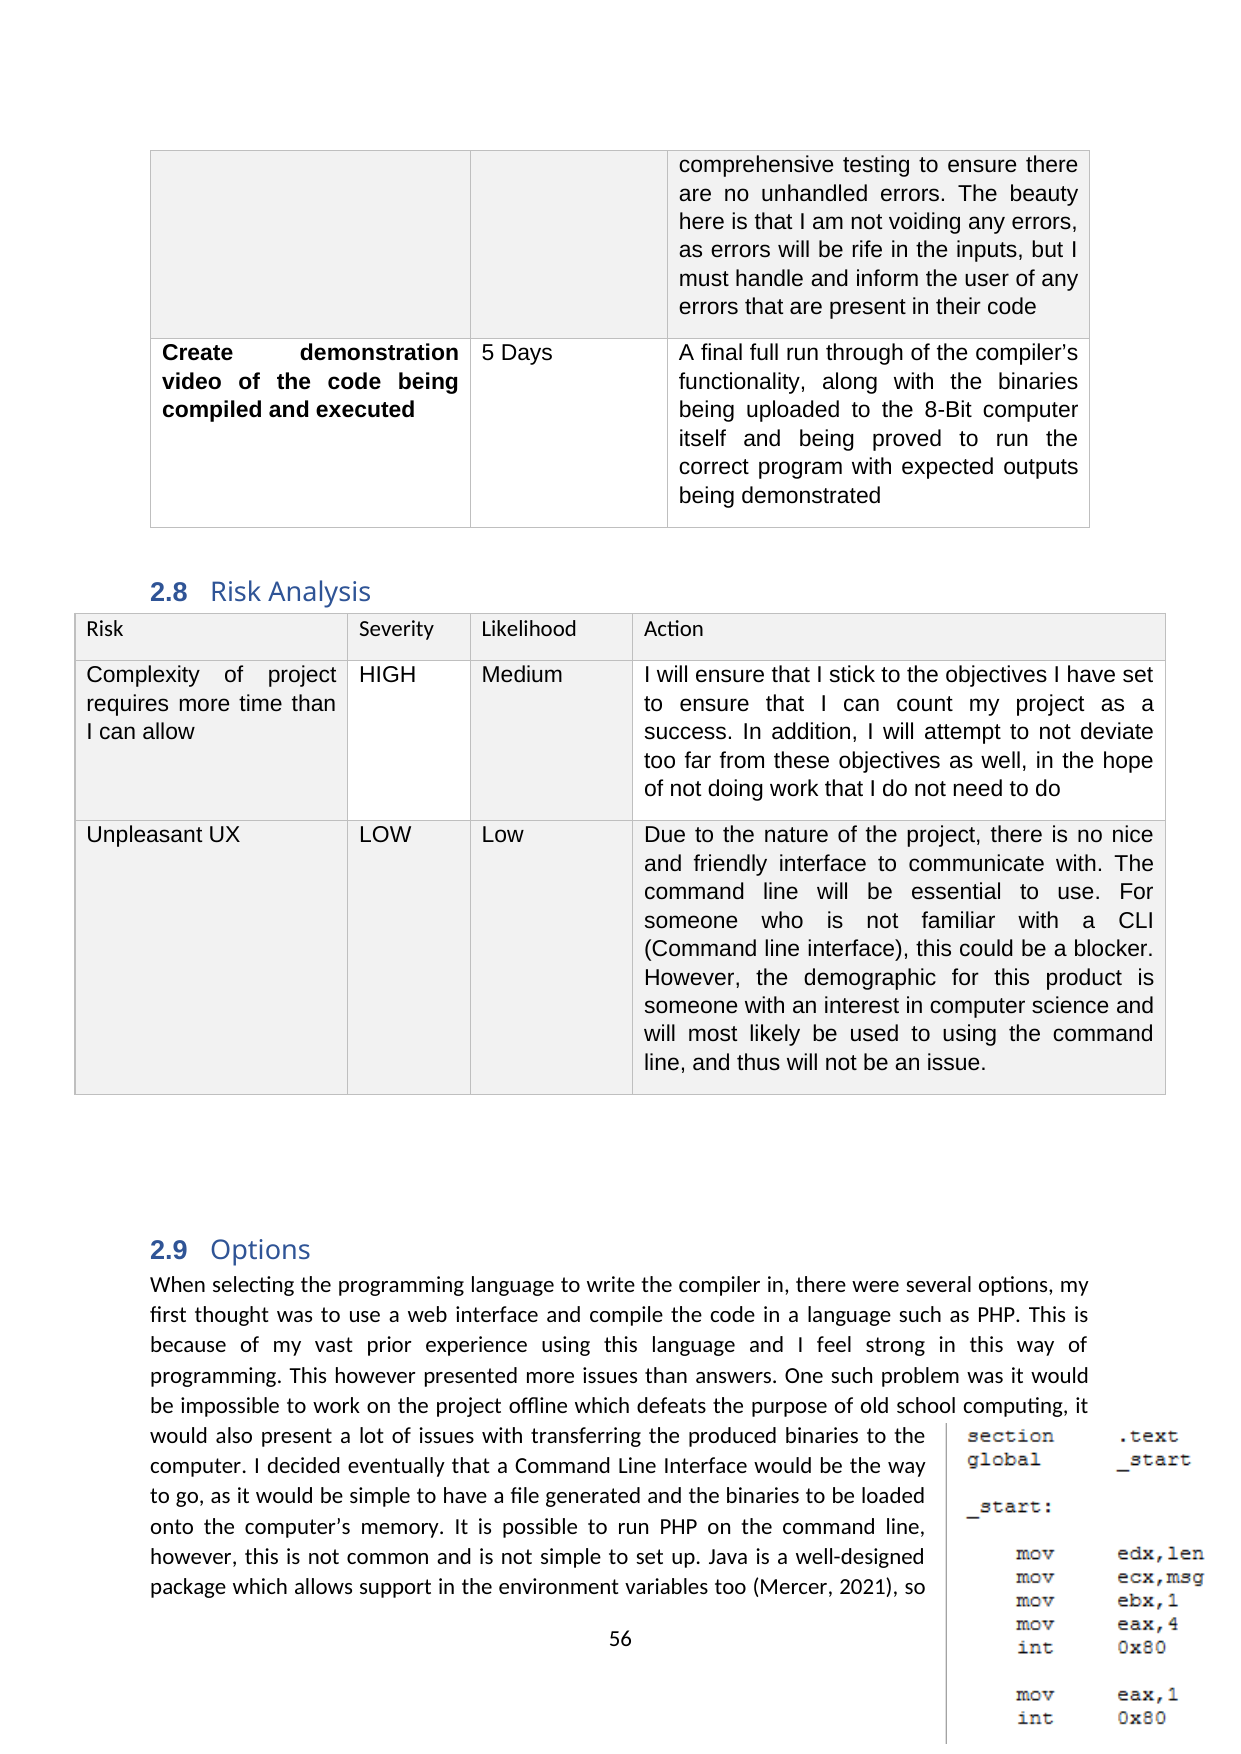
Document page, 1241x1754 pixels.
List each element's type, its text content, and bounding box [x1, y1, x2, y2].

table_cell Due to the nature of the project, there is no nice and friendly interface to communicate with. The command line will be essential to use. For someone who is not familiar with a CLI (Command line interface), this could be a blocker. However, the demographic for this product is someone with an interest in computer science and will most likely be used to using the command line, and thus will not be an issue. [633, 821, 1165, 1094]
subtitle Risk Analysis [150, 573, 1090, 610]
table_header Severity [348, 614, 470, 660]
table_cell A final full run through of the compiler’s functionality, along with the binaries being uploaded to the 8-Bit computer itself and being proved to run the correct program with expected outputs being demonstrated [668, 339, 1089, 527]
table_cell Unpleasant UX [76, 821, 347, 1094]
table_header Action [633, 614, 1165, 660]
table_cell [151, 151, 470, 338]
table_cell 10 Days [471, 151, 667, 338]
table_header Likelihood [471, 614, 632, 660]
subtitle Options [150, 1230, 1090, 1267]
table_cell 5 Days [471, 339, 667, 527]
table_cell I will ensure that I stick to the objectives I have set to ensure that I can count my project as a success. In addition, I will attempt to not deviate too far from these objectives as well, in the hope of not doing work that I do not need to do [633, 661, 1165, 820]
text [150, 1270, 1090, 1600]
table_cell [668, 151, 1089, 338]
table_cell HIGH [348, 661, 470, 820]
table_cell Medium [471, 661, 632, 820]
table_cell Low [471, 821, 632, 1094]
table_cell Create demonstration video of the code being compiled and executed [151, 339, 470, 527]
table_cell Complexity of project requires more time than I can allow [76, 661, 347, 820]
table_header Risk [76, 614, 347, 660]
table_cell LOW [348, 821, 470, 1094]
picture [945, 1423, 1218, 1744]
